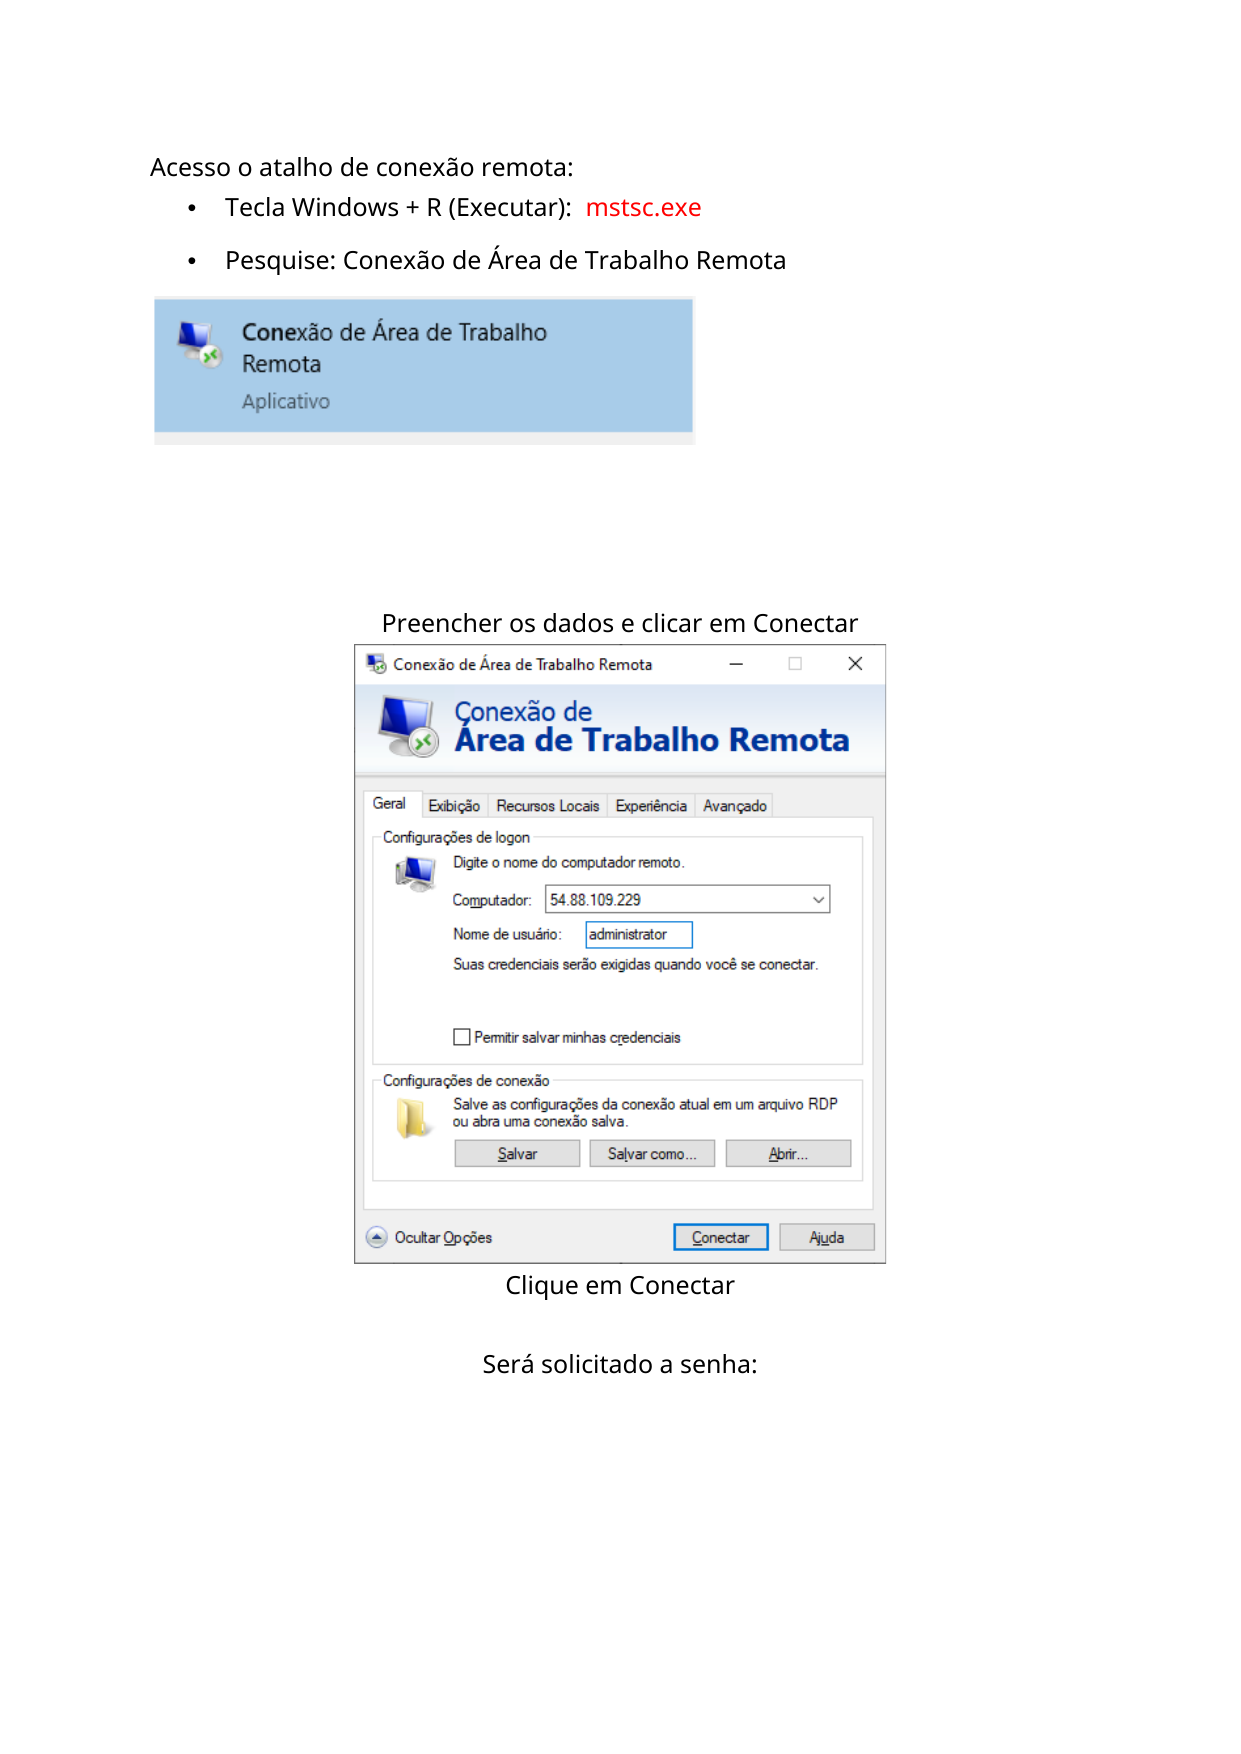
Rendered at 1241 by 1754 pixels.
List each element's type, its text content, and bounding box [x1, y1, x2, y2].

text Preencher os dados e clicar em Conectar [150, 605, 1090, 639]
list Pesquise: Conexão de Área de Trabalho Remota [187, 243, 1090, 277]
text Clique em Conectar [150, 1268, 1090, 1302]
text Será solicitado a senha: [150, 1346, 1090, 1380]
list Tecla Windows + R (Executar): mstsc.exe [187, 189, 1090, 223]
picture [150, 296, 696, 445]
picture [354, 644, 887, 1264]
text Acesso o atalho de conexão remota: [150, 150, 1090, 184]
